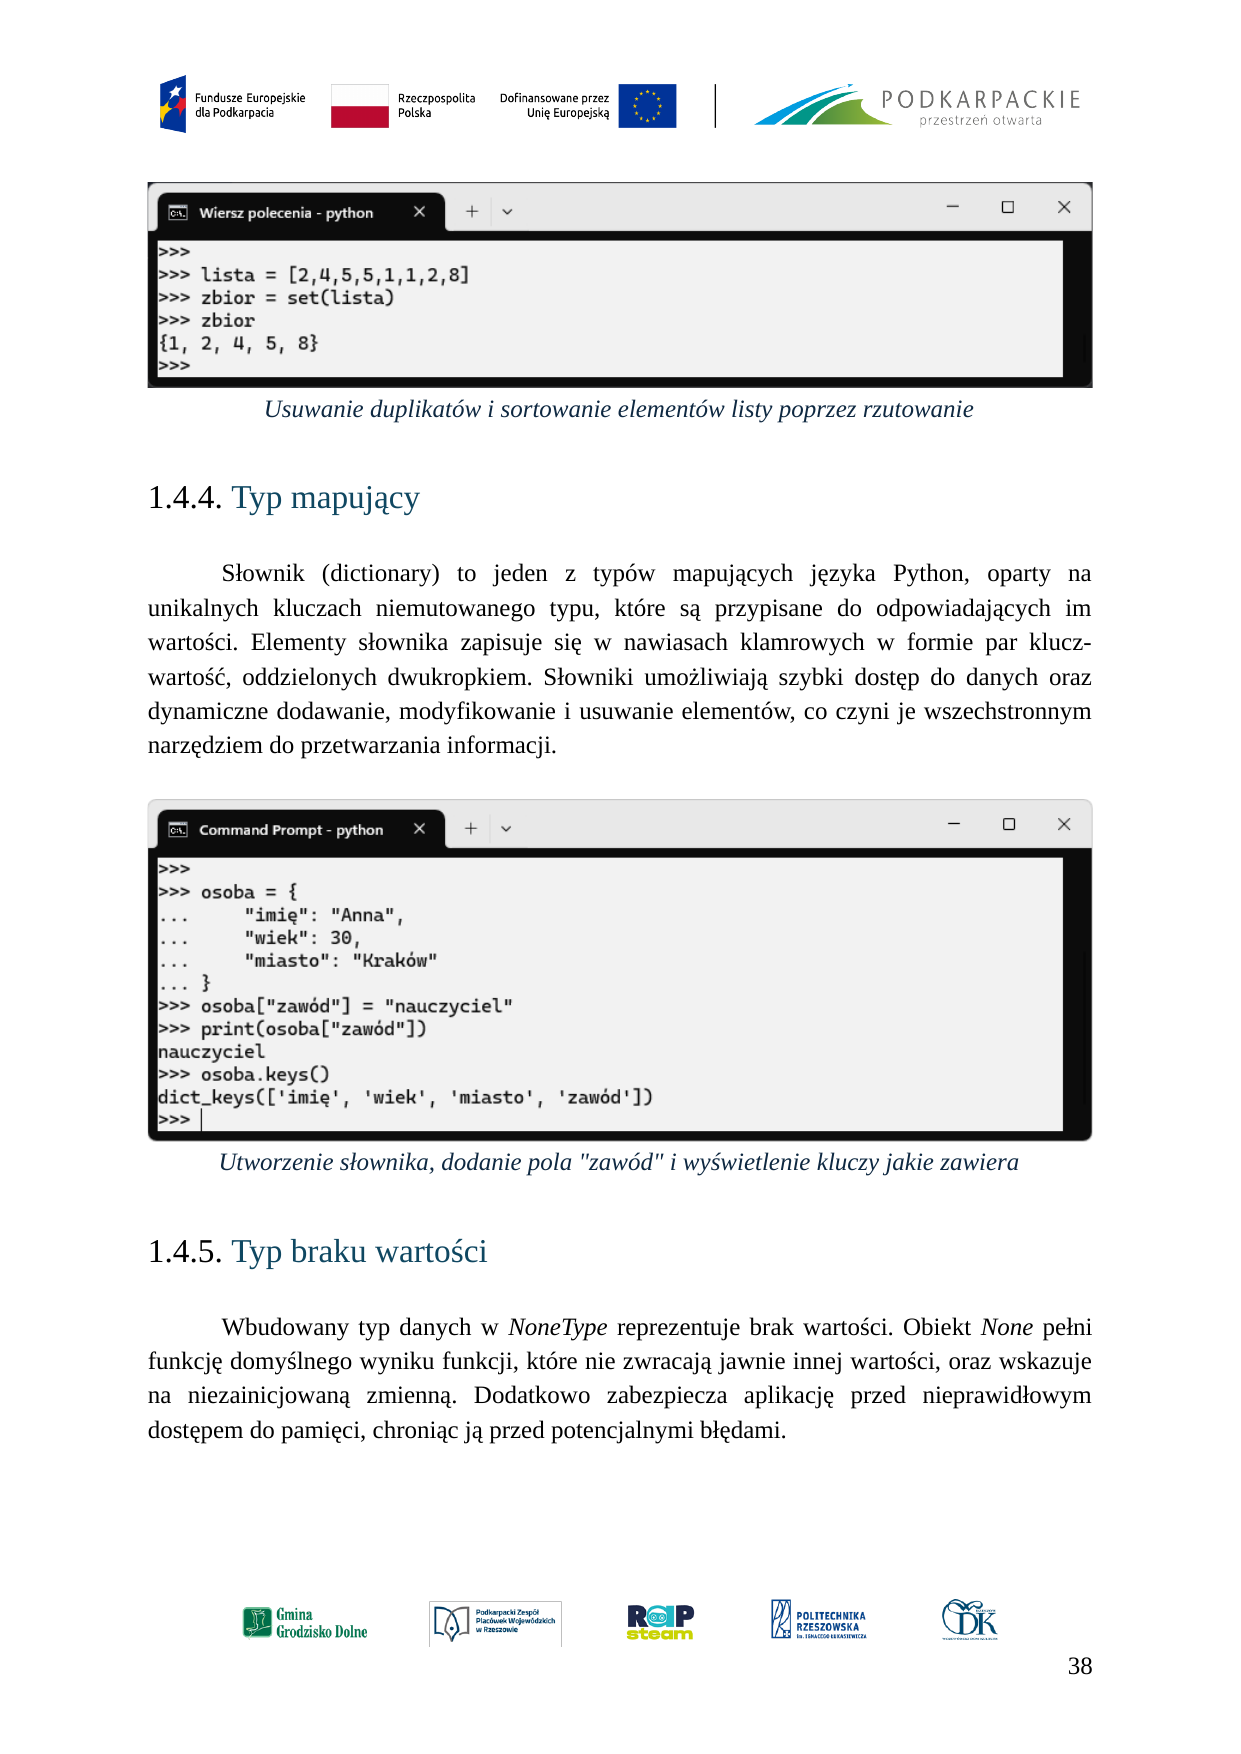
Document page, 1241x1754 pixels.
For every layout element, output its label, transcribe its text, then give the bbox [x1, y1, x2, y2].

picture [147, 182, 1093, 388]
subtitle Typ braku wartości [148, 1231, 1092, 1269]
text Wbudowany typ danych w NoneType reprezentuje brak wartości. Obiekt None pełni funkcję domyślnego wyniku funkcji, które nie zwracają jawnie innej wartości, oraz wskazuje na niezainicjowaną zmienną. Dodatkowo zabezpiecza aplikację przed nieprawidłowym dostępem do pamięci, chroniąc ją przed potencjalnymi błędami. [148, 1312, 1092, 1444]
picture [147, 799, 1093, 1142]
text Usuwanie duplikatów i sortowanie elementów listy poprzez rzutowanie [148, 394, 1092, 422]
text Słownik (dictionary) to jeden z typów mapujących języka Python, oparty na unikalnych kluczach niemutowanego typu, które są przypisane do odpowiadających im wartości. Elementy słownika zapisuje się w nawiasach klamrowych w formie par klucz-wartość, oddzielonych dwukropkiem. Słowniki umożliwiają szybki dostęp do danych oraz dynamiczne dodawanie, modyfikowanie i usuwanie elementów, co czyni je wszechstronnym narzędziem do przetwarzania informacji. [148, 558, 1092, 759]
picture [147, 60, 1093, 148]
picture [242, 1585, 998, 1652]
subtitle Typ mapujący [148, 478, 1092, 516]
text Utworzenie słownika, dodanie pola "zawód" i wyświetlenie kluczy jakie zawiera [148, 1147, 1092, 1176]
